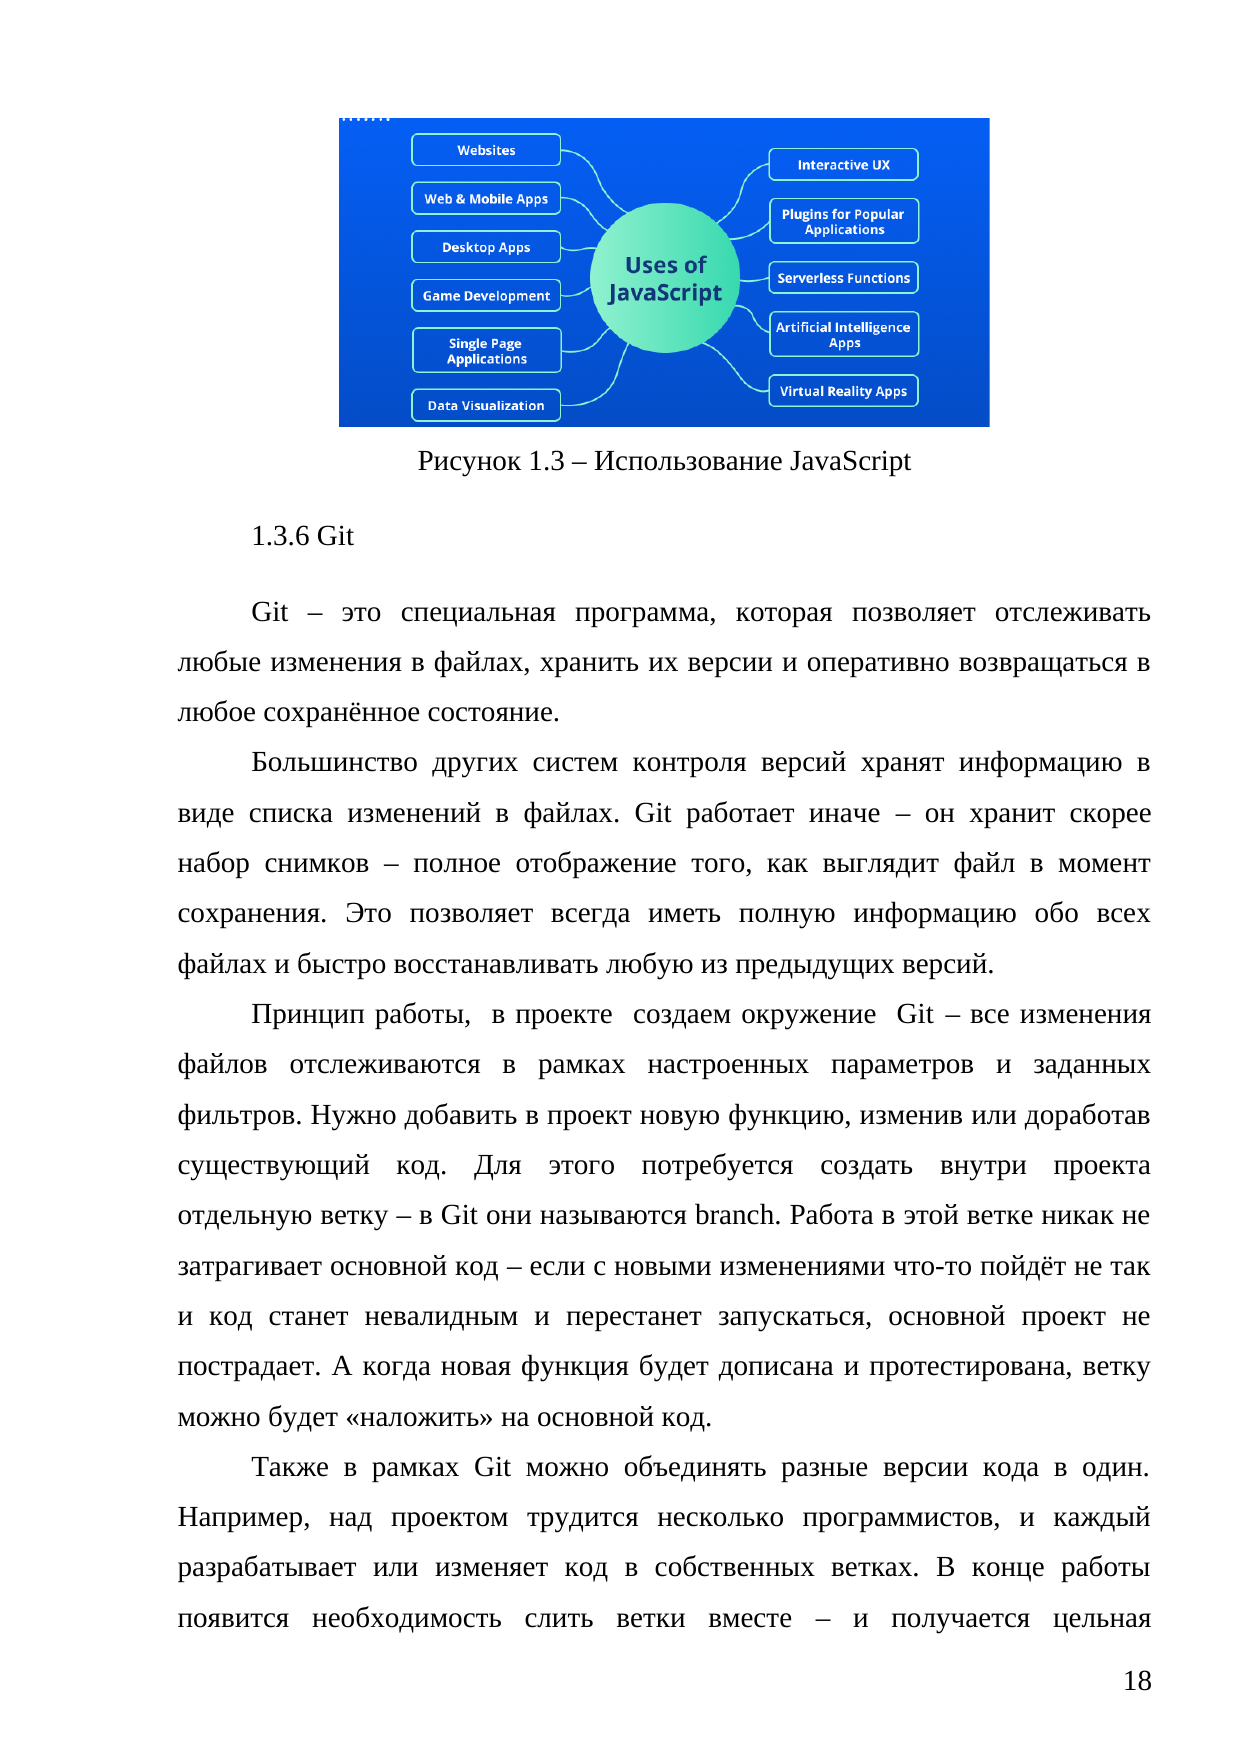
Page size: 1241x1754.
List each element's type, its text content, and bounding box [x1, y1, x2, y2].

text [177, 1449, 1152, 1633]
subtitle 1.3.6 Git [177, 518, 1152, 552]
text Git – это специальная программа, которая позволяет отслеживать любые изменения в файлах, хранить их версии и оперативно возвращаться в любое сохранённое состояние. [177, 594, 1152, 728]
picture [339, 118, 990, 427]
text Большинство других систем контроля версий хранят информацию в виде списка изменений в файлах. Git работает иначе – он хранит скорее набор снимков – полное отображение того, как выглядит файл в момент сохранения. Это позволяет всегда иметь полную информацию обо всех файлах и быстро восстанавливать любую из предыдущих версий. [177, 744, 1152, 979]
text Принцип работы, в проекте создаем окружение Git – все изменения файлов отслеживаются в рамках настроенных параметров и заданных фильтров. Нужно добавить в проект новую функцию, изменив или доработав существующий код. Для этого потребуется создать внутри проекта отдельную ветку – в Git они называются branch. Работа в этой ветке никак не затрагивает основной код – если с новыми изменениями что-то пойдёт не так и код станет невалидным и перестанет запускаться, основной проект не пострадает. А когда новая функция будет дописана и протестирована, ветку можно будет «наложить» на основной код. [177, 996, 1152, 1432]
